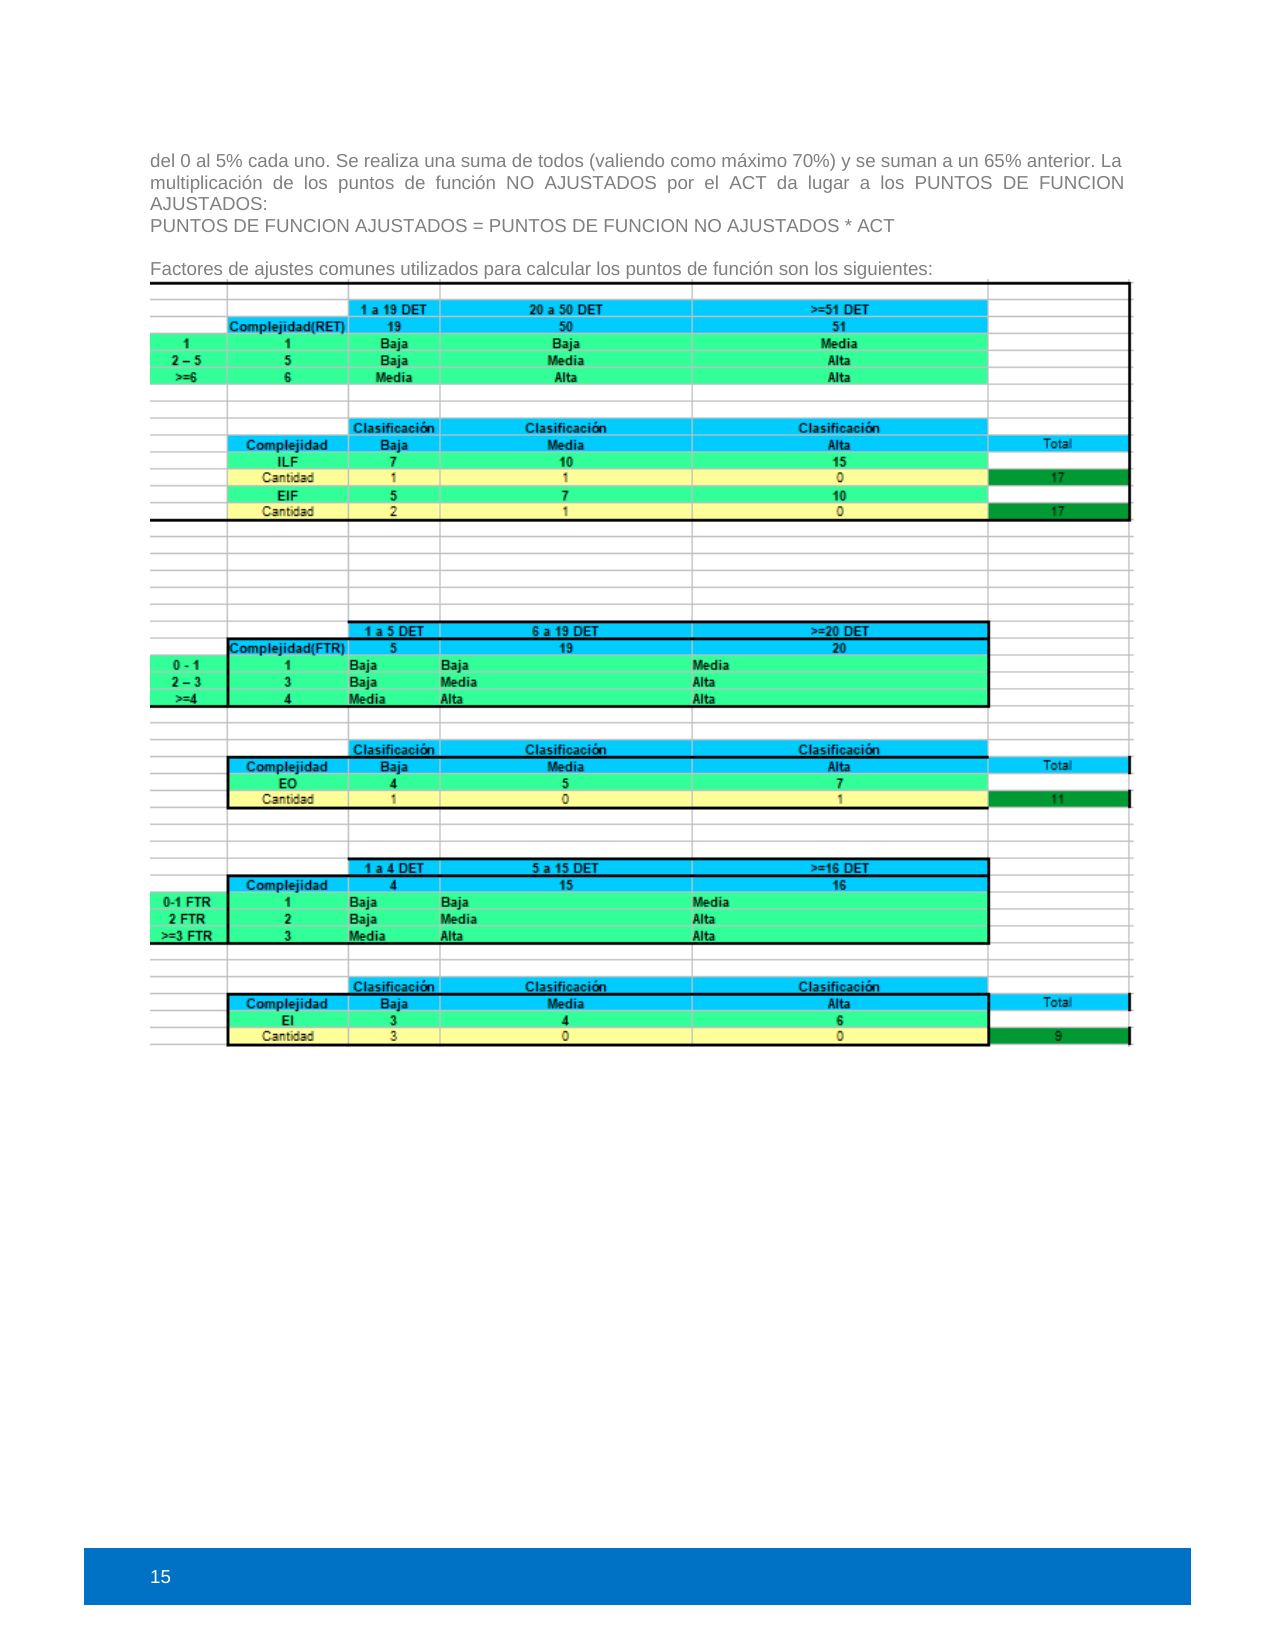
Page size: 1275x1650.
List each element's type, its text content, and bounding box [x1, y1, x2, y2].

text multiplicación de los puntos de función NO AJUSTADOS por el ACT da lugar a los PUNTOS DE FUNCION AJUSTADOS: [150, 172, 1125, 215]
picture [150, 279, 1134, 1047]
text PUNTOS DE FUNCION AJUSTADOS = PUNTOS DE FUNCION NO AJUSTADOS * ACT [150, 215, 1125, 236]
text Factores de ajustes comunes utilizados para calcular los puntos de función son los siguientes: [150, 258, 1125, 279]
text del 0 al 5% cada uno. Se realiza una suma de todos (valiendo como máximo 70%) y se suman a un 65% anterior. La [150, 150, 1125, 172]
